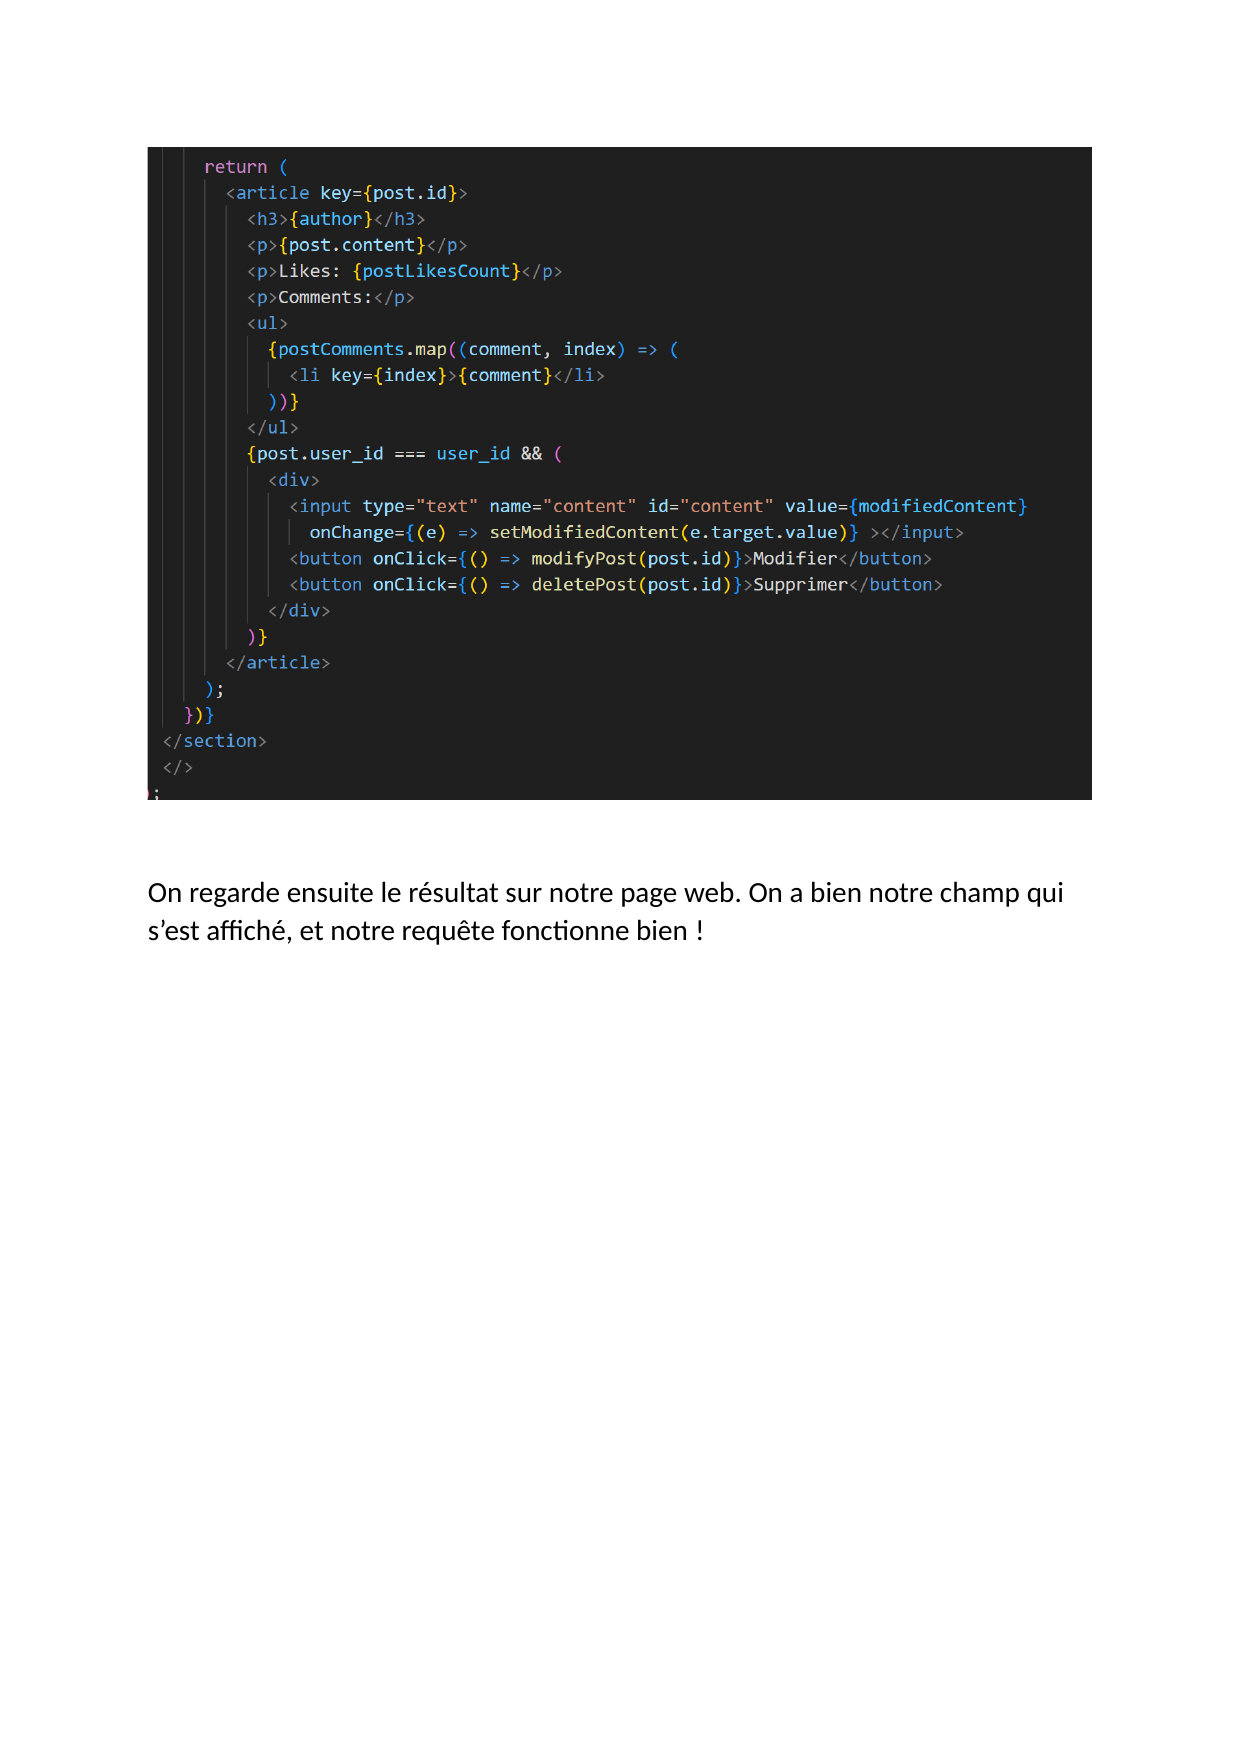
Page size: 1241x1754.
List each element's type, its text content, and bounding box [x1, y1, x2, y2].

text On regarde ensuite le résultat sur notre page web. On a bien notre champ qui s’est affiché, et notre requête fonctionne bien ! [148, 874, 1093, 948]
picture [147, 147, 1092, 800]
